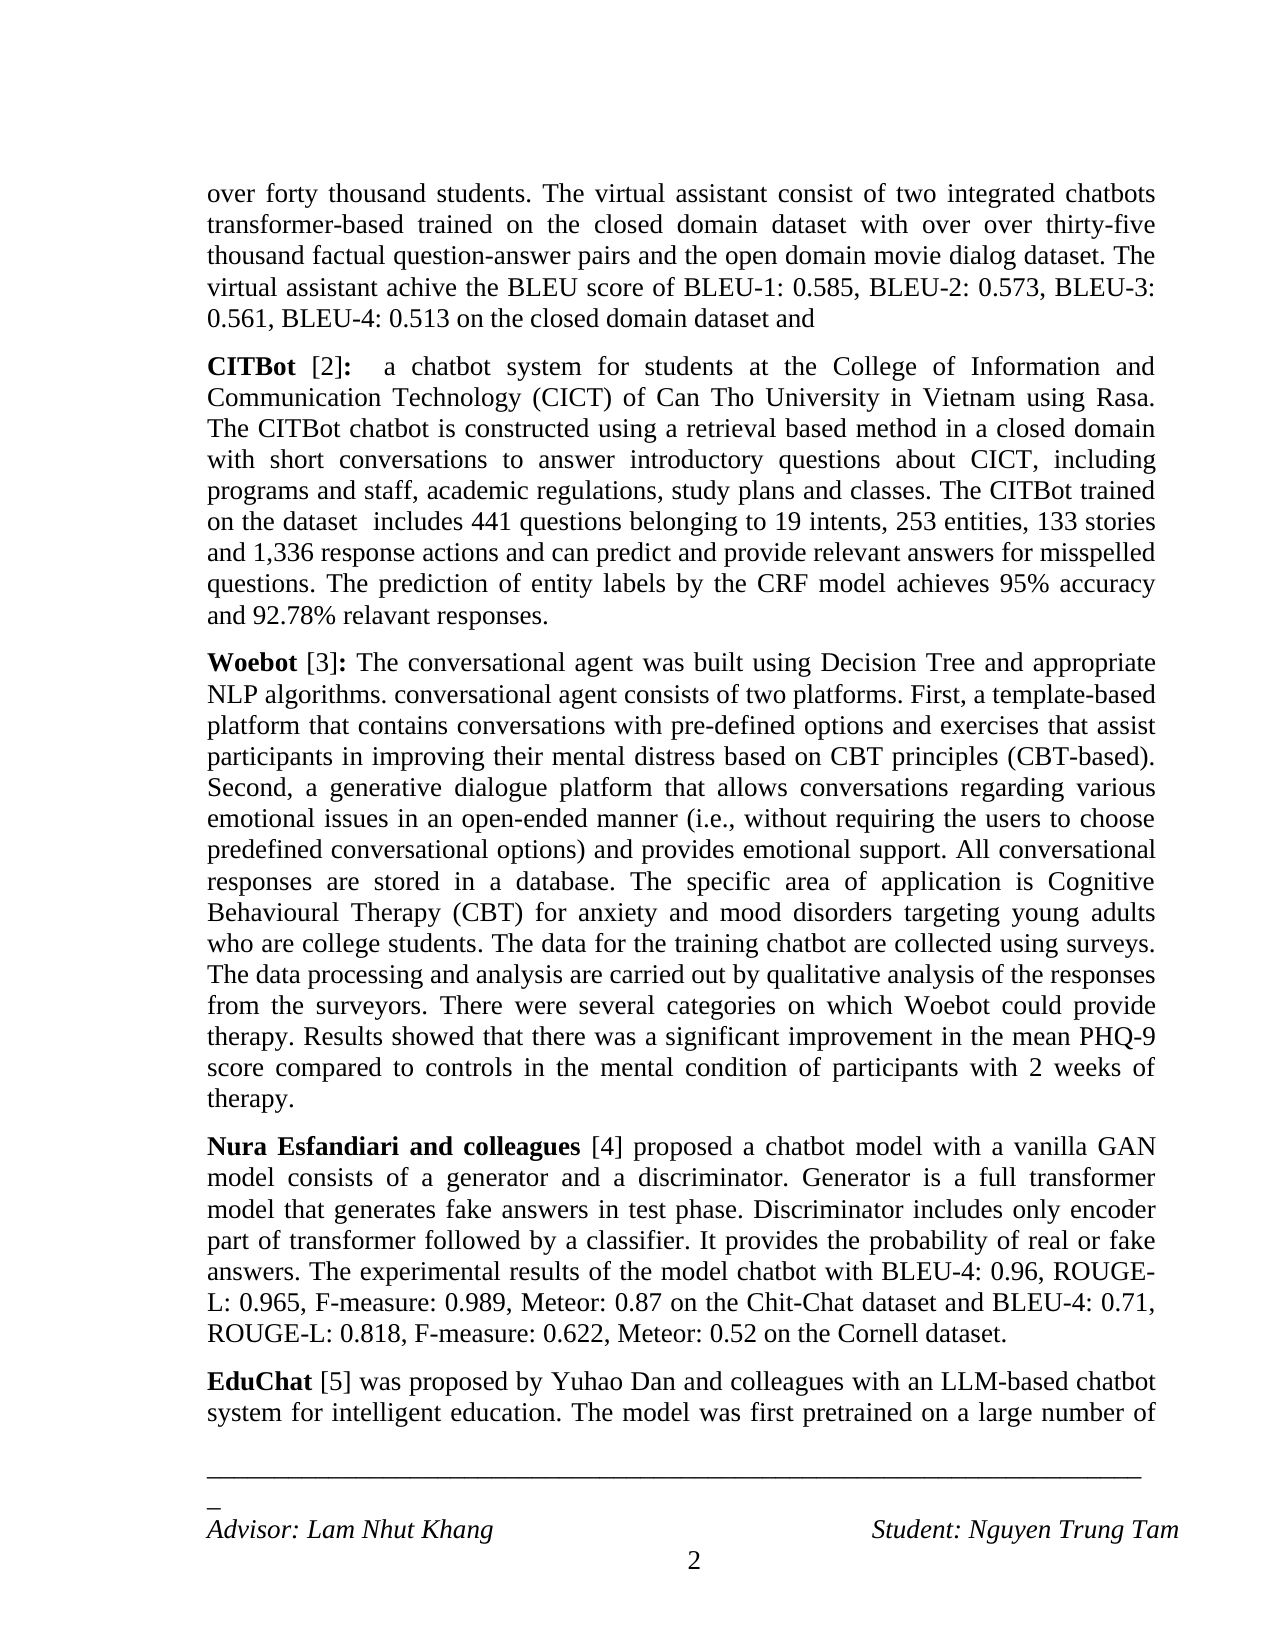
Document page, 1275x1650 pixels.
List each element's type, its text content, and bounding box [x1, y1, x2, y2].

text Woebot: The conversational agent was built using Decision Tree and appropriate NLP algorithms. conversational agent consists of two platforms. First, a template-based platform that contains conversations with pre-defined options and exercises that assist participants in improving their mental distress based on CBT principles (CBT-based). Second, a generative dialogue platform that allows conversations regarding various emotional issues in an open-ended manner (i.e., without requiring the users to choose predefined conversational options) and provides emotional support. All conversational responses are stored in a database. The specific area of application is Cognitive Behavioural Therapy (CBT) for anxiety and mood disorders targeting young adults who are college students. The data for the training chatbot are collected using surveys. The data processing and analysis are carried out by qualitative analysis of the responses from the surveyors. There were several categories on which Woebot could provide therapy. Results showed that there was a significant improvement in the mean PHQ-9 score compared to controls in the mental condition of participants with 2 weeks of therapy. [207, 647, 1157, 1114]
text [207, 1365, 1157, 1427]
text over forty thousand students. The virtual assistant consist of two integrated chatbots transformer-based trained on the closed domain dataset with over over thirty-five thousand factual question-answer pairs and the open domain movie dialog dataset. The virtual assistant achive the BLEU score of BLEU-1: 0.585, BLEU-2: 0.573, BLEU-3: 0.561, BLEU-4: 0.513 on the closed domain dataset and [207, 177, 1157, 333]
text CITBot : a chatbot system for students at the College of Information and Communication Technology (CICT) of Can Tho University in Vietnam using Rasa. The CITBot chatbot is constructed using a retrieval based method in a closed domain with short conversations to answer introductory questions about CICT, including programs and staff, academic regulations, study plans and classes. The CITBot trained on the dataset includes 441 questions belonging to 19 intents, 253 entities, 133 stories and 1,336 response actions and can predict and provide relevant answers for misspelled questions. The prediction of entity labels by the CRF model achieves 95% accuracy and 92.78% relavant responses. [207, 349, 1157, 630]
text Nura Esfandiari and colleagues proposed a chatbot model with a vanilla GAN model consists of a generator and a discriminator. Generator is a full transformer model that generates fake answers in test phase. Discriminator includes only encoder part of transformer followed by a classifier. It provides the probability of real or fake answers. The experimental results of the model chatbot with BLEU-4: 0.96, ROUGE-L: 0.965, F-measure: 0.989, Meteor: 0.87 on the Chit-Chat dataset and BLEU-4: 0.71, ROUGE-L: 0.818, F-measure: 0.622, Meteor: 0.52 on the Cornell dataset. [207, 1130, 1157, 1348]
